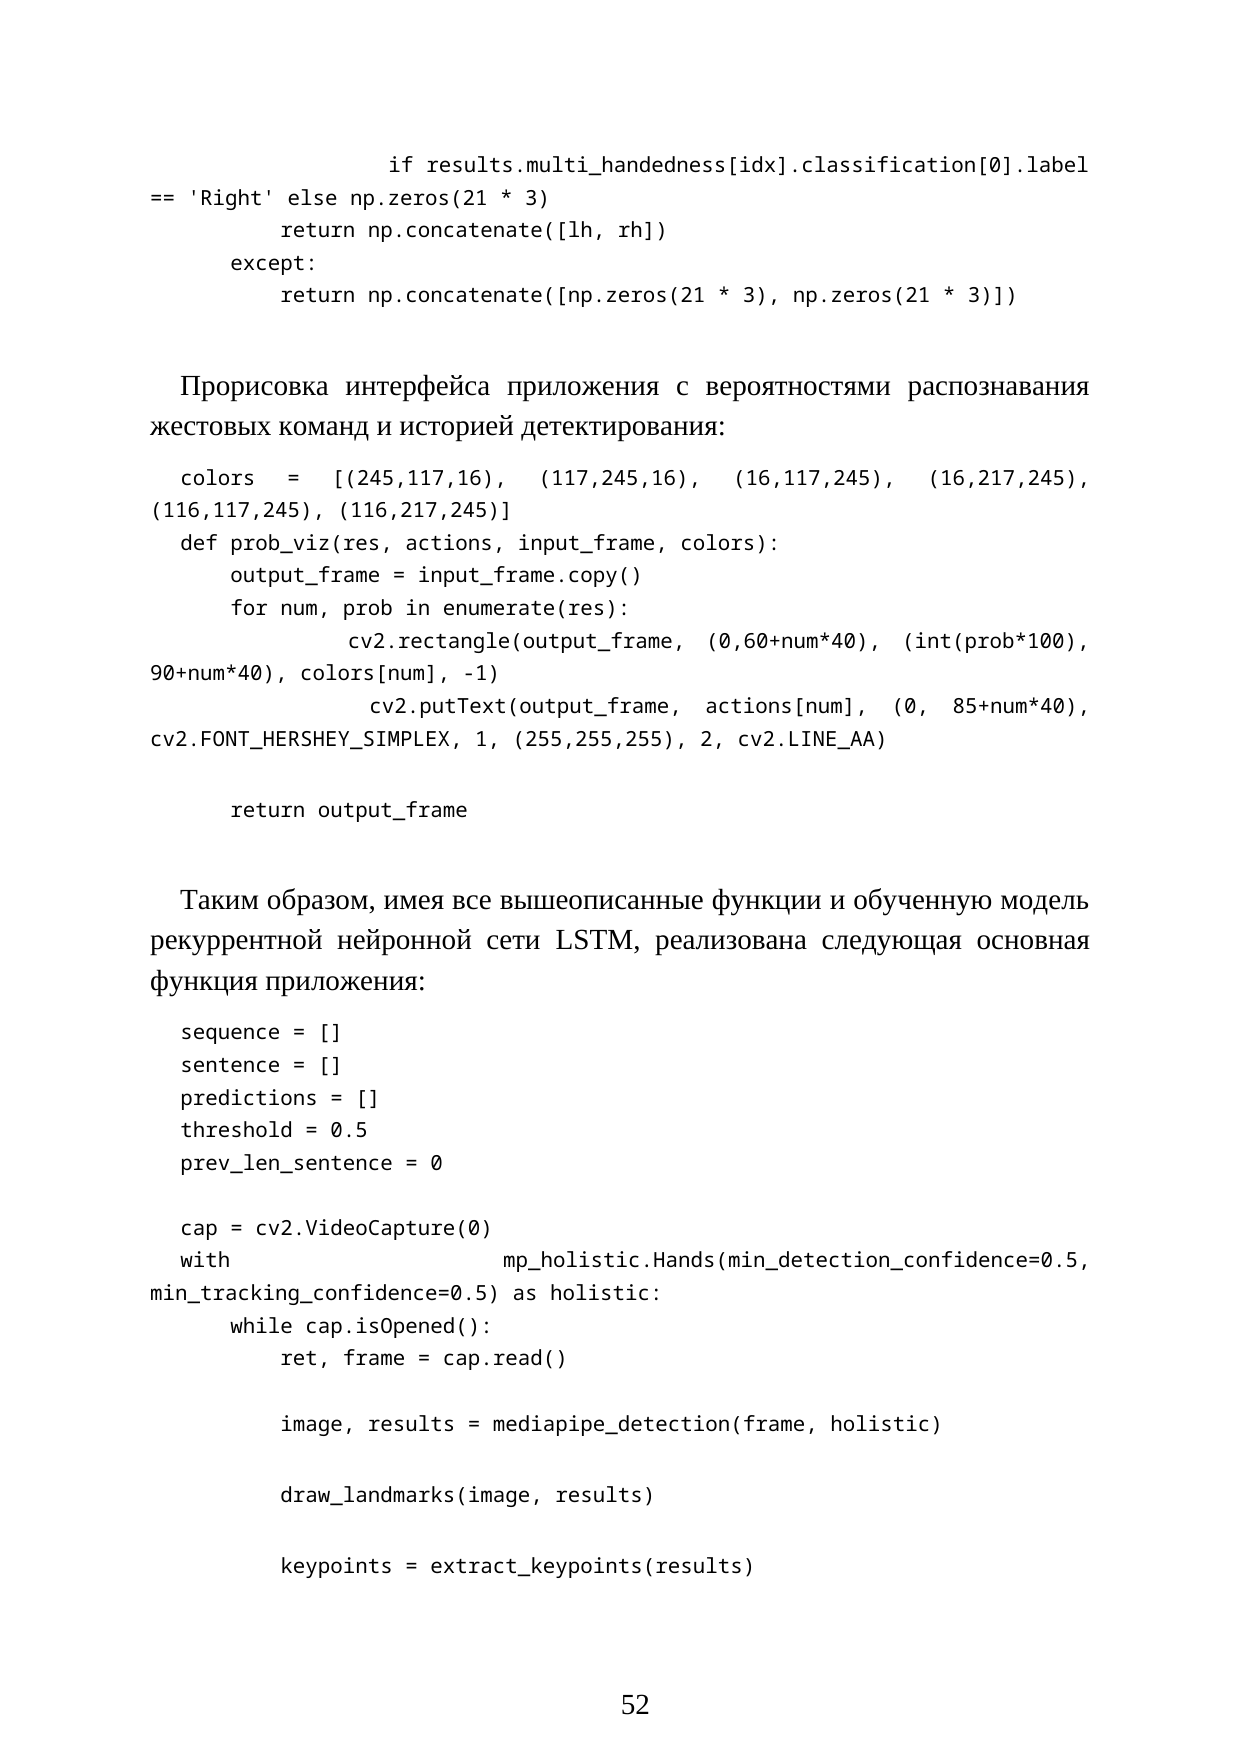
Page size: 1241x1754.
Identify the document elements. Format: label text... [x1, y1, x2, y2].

text while cap.isOpened(): [150, 1311, 1090, 1339]
text def prob_viz(res, actions, input_frame, colors): [150, 528, 1090, 556]
text image, results = mediapipe_detection(frame, holistic) [150, 1409, 1090, 1437]
text return np.concatenate([np.zeros(21 * 3), np.zeros(21 * 3)]) [150, 280, 1090, 309]
text keypoints = extract_keypoints(results) [150, 1551, 1090, 1579]
text return output_frame [150, 795, 1090, 823]
text cap = cv2.VideoCapture(0) [150, 1213, 1090, 1241]
text draw_landmarks(image, results) [150, 1480, 1090, 1508]
text prev_len_sentence = 0 [150, 1148, 1090, 1176]
text Прорисовка интерфейса приложения с вероятностями распознавания жестовых команд и историей детектирования: [150, 368, 1090, 442]
text return np.concatenate([lh, rh]) [150, 215, 1090, 244]
text except: [150, 248, 1090, 276]
text sentence = [] [150, 1050, 1090, 1078]
text sequence = [] [150, 1017, 1090, 1046]
text for num, prob in enumerate(res): [150, 593, 1090, 622]
text predictions = [] [150, 1083, 1090, 1111]
text cv2.rectangle(output_frame, (0,60+num*40), (int(prob*100), 90+num*40), colors[num], -1) [150, 626, 1090, 687]
text if results.multi_handedness[idx].classification[0].label == 'Right' else np.zeros(21 * 3) [150, 150, 1090, 211]
text ret, frame = cap.read() [150, 1343, 1090, 1372]
text with mp_holistic.Hands(min_detection_confidence=0.5, min_tracking_confidence=0.5) as holistic: [150, 1246, 1090, 1307]
text Таким образом, имея все вышеописанные функции и обученную модель рекуррентной нейронной сети LSTM, реализована следующая основная функция приложения: [150, 882, 1090, 996]
text cv2.putText(output_frame, actions[num], (0, 85+num*40), cv2.FONT_HERSHEY_SIMPLEX, 1, (255,255,255), 2, cv2.LINE_AA) [150, 691, 1090, 752]
text colors = [(245,117,16), (117,245,16), (16,117,245), (16,217,245), (116,117,245), (116,217,245)] [150, 463, 1090, 524]
text threshold = 0.5 [150, 1115, 1090, 1144]
text output_frame = input_frame.copy() [150, 561, 1090, 589]
